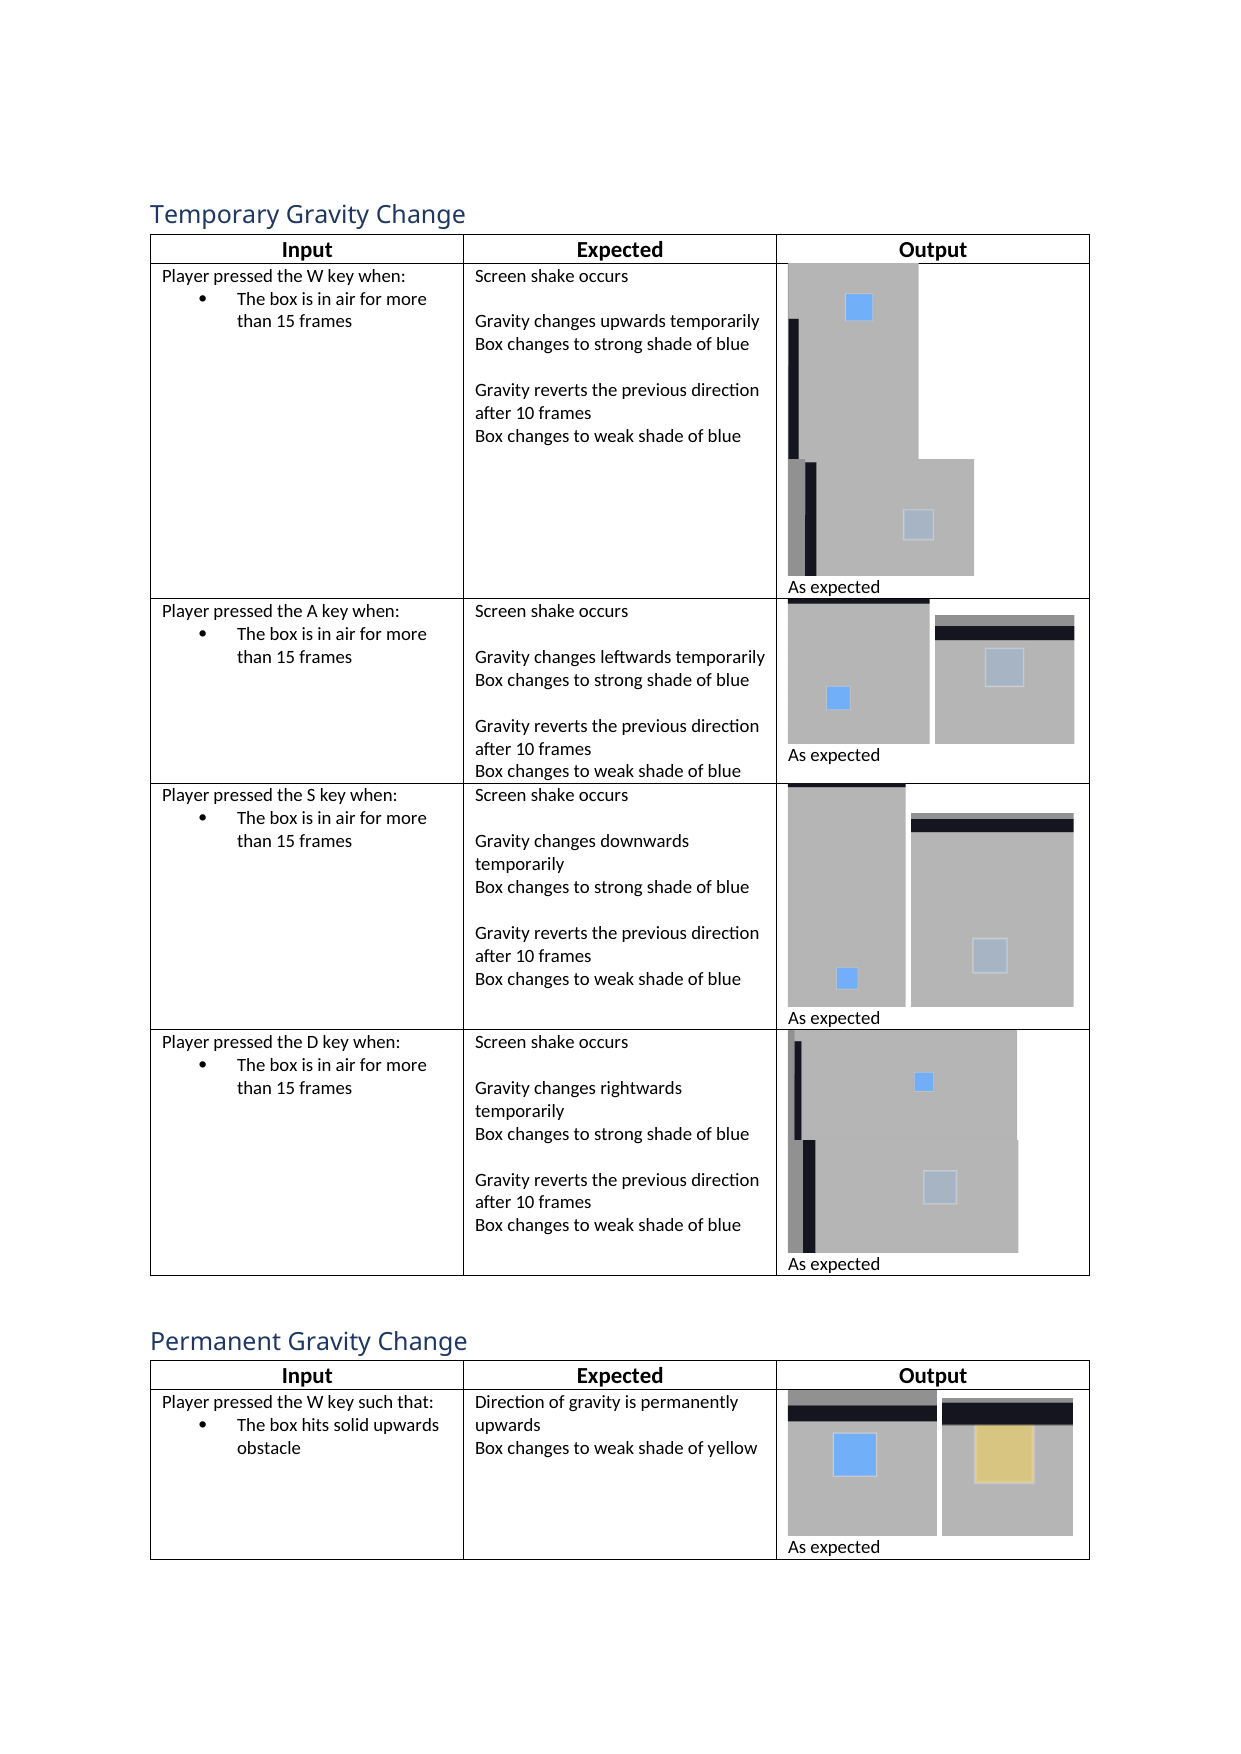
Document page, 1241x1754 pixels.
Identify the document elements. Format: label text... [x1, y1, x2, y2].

picture [787, 1030, 1019, 1253]
table_header Input [151, 1361, 463, 1389]
table_header Expected [464, 1361, 776, 1389]
table_cell As expected [777, 599, 1089, 783]
picture [942, 1398, 1073, 1536]
table_cell As expected [777, 784, 1089, 1029]
picture [911, 813, 1074, 1007]
table_cell Direction of gravity is permanently upwards Box changes to weak shade of yellow [464, 1390, 776, 1559]
table_header Output [777, 235, 1089, 263]
subtitle Temporary Gravity Change [150, 197, 1090, 231]
picture [787, 1390, 937, 1536]
table_header Input [151, 235, 463, 263]
picture [787, 599, 930, 744]
table_header Output [777, 1361, 1089, 1389]
picture [935, 615, 1075, 744]
picture [787, 263, 975, 576]
table_cell Player pressed the W key when: The box is in air for more than 15 frames [151, 264, 463, 598]
table_cell As expected [777, 1030, 1089, 1275]
table_cell Player pressed the W key such that: The box hits solid upwards obstacle [151, 1390, 463, 1559]
table_cell Player pressed the S key when: The box is in air for more than 15 frames [151, 784, 463, 1029]
picture [787, 783, 906, 1007]
subtitle Permanent Gravity Change [150, 1323, 1090, 1357]
table_header Expected [464, 235, 776, 263]
table_cell Player pressed the D key when: The box is in air for more than 15 frames [151, 1030, 463, 1275]
table_cell Screen shake occurs Gravity changes rightwards temporarily Box changes to strong shade of blue Gravity reverts the previous direction after 10 frames Box changes to weak shade of blue [464, 1030, 776, 1275]
table_cell Screen shake occurs Gravity changes upwards temporarily Box changes to strong shade of blue Gravity reverts the previous direction after 10 frames Box changes to weak shade of blue [464, 264, 776, 598]
table_cell As expected [777, 1390, 1089, 1559]
table_cell Player pressed the A key when: The box is in air for more than 15 frames [151, 599, 463, 783]
table_cell As expected [777, 264, 1089, 598]
table_cell Screen shake occurs Gravity changes leftwards temporarily Box changes to strong shade of blue Gravity reverts the previous direction after 10 frames Box changes to weak shade of blue [464, 599, 776, 783]
table_cell Screen shake occurs Gravity changes downwards temporarily Box changes to strong shade of blue Gravity reverts the previous direction after 10 frames Box changes to weak shade of blue [464, 784, 776, 1029]
